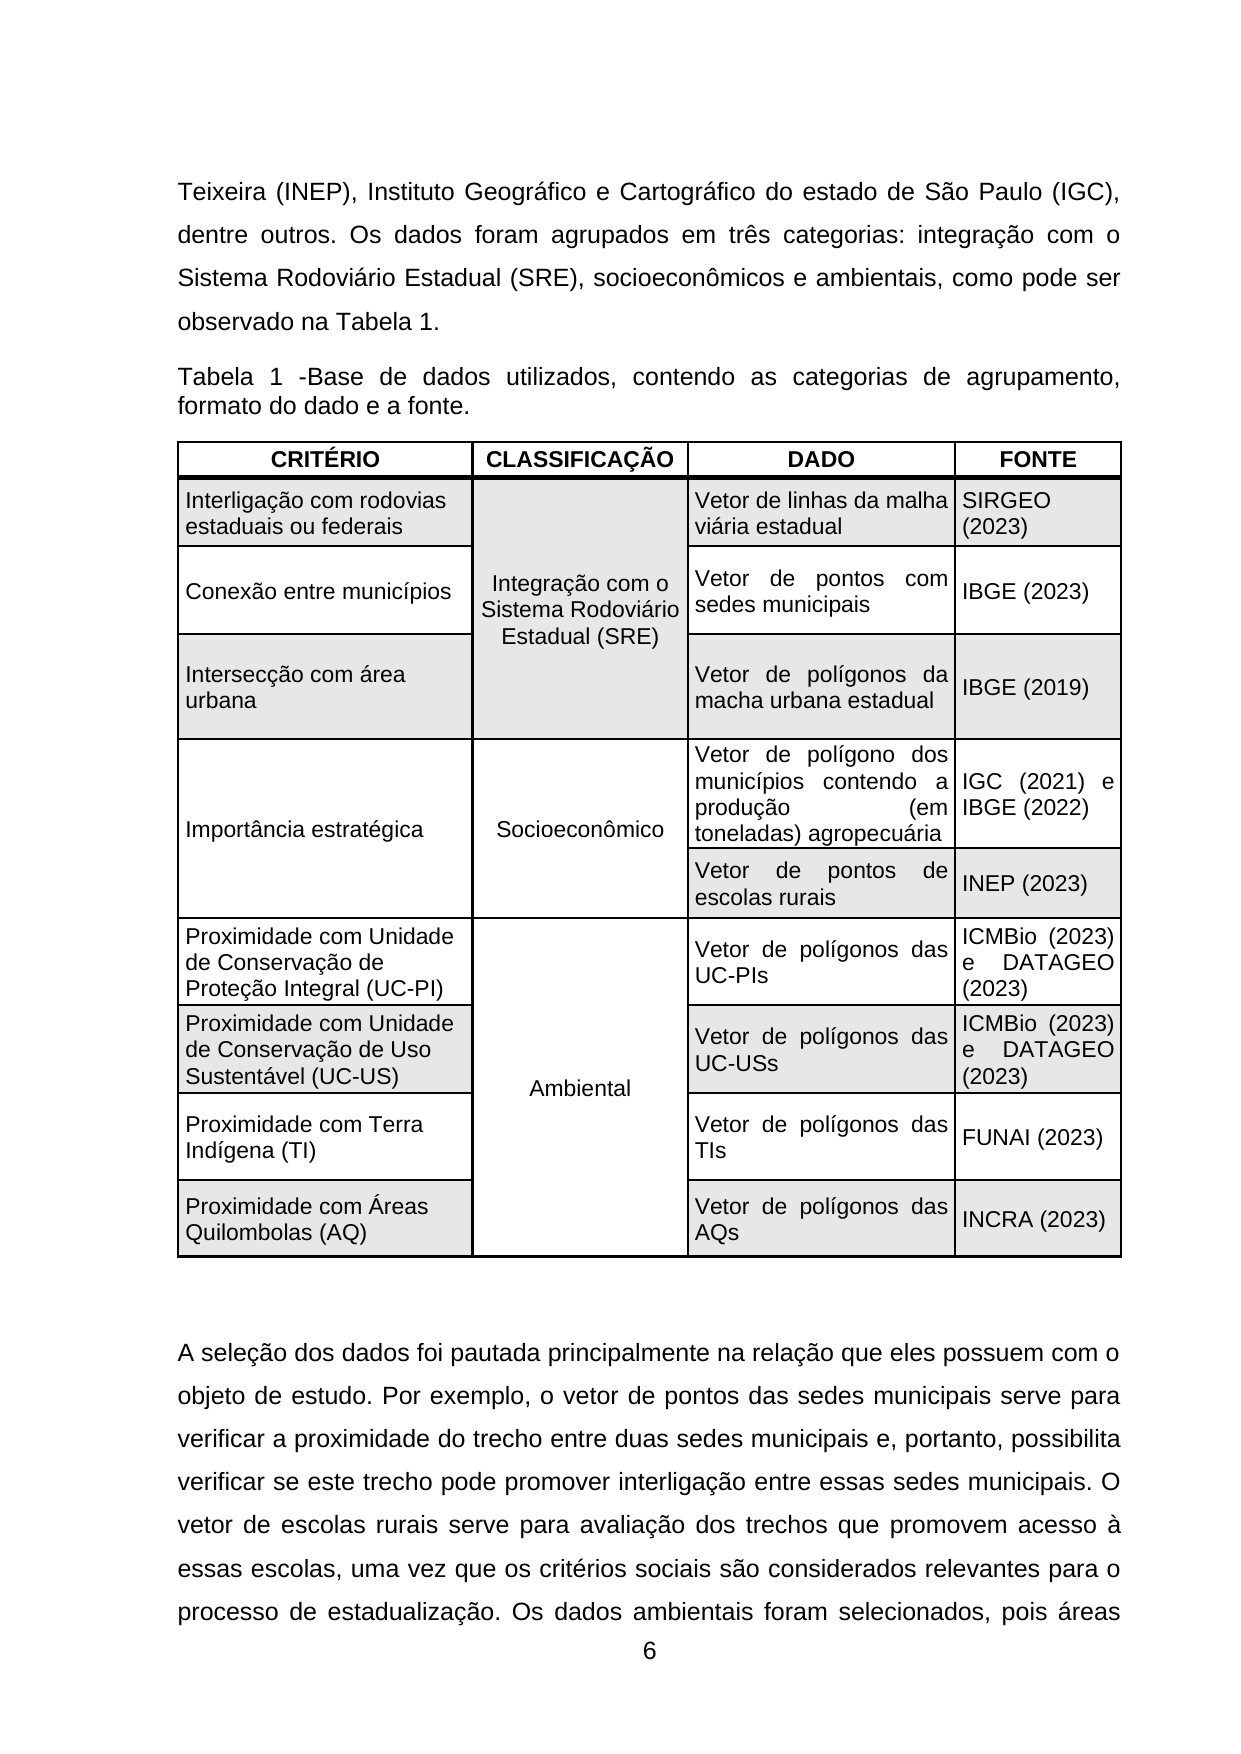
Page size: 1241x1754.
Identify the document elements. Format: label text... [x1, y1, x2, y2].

table_cell Proximidade com Terra Indígena (TI) [179, 1094, 471, 1179]
table_cell Vetor de pontos de escolas rurais [689, 849, 954, 917]
table_header FONTE [956, 443, 1120, 475]
table_cell Socioeconômico [474, 740, 687, 917]
table_cell Conexão entre municípios [179, 547, 471, 632]
table_cell Vetor de polígonos da macha urbana estadual [689, 635, 954, 738]
table_cell Proximidade com Áreas Quilombolas (AQ) [179, 1181, 471, 1255]
table_cell Vetor de polígonos das UC-PIs [689, 919, 954, 1004]
table_cell Importância estratégica [179, 740, 471, 917]
table_header CLASSIFICAÇÃO [474, 443, 687, 475]
table_cell Proximidade com Unidade de Conservação de Proteção Integral (UC-PI) [179, 919, 471, 1004]
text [177, 1338, 1122, 1626]
table_cell Vetor de polígonos das TIs [689, 1094, 954, 1179]
table_cell Vetor de polígono dos municípios contendo a produção (em toneladas) agropecuária [689, 740, 954, 847]
table_cell IBGE (2019) [956, 635, 1120, 738]
table_cell Ambiental [474, 919, 687, 1255]
table_cell FUNAI (2023) [956, 1094, 1120, 1179]
table_cell INEP (2023) [956, 849, 1120, 917]
table_header CRITÉRIO [179, 443, 471, 475]
table_cell SIRGEO (2023) [956, 480, 1120, 545]
table_cell Vetor de polígonos das AQs [689, 1181, 954, 1255]
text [177, 177, 1122, 335]
table_cell IBGE (2023) [956, 547, 1120, 632]
table_cell INCRA (2023) [956, 1181, 1120, 1255]
table_cell Integração com o Sistema Rodoviário Estadual (SRE) [474, 480, 687, 738]
table_cell Proximidade com Unidade de Conservação de Uso Sustentável (UC-US) [179, 1006, 471, 1092]
table_cell Vetor de pontos com sedes municipais [689, 547, 954, 632]
table_cell Vetor de linhas da malha viária estadual [689, 480, 954, 545]
table_cell ICMBio (2023) e DATAGEO (2023) [956, 1006, 1120, 1092]
table_header DADO [689, 443, 954, 475]
text Tabela 1 -Base de dados utilizados, contendo as categorias de agrupamento, formato do dado e a fonte. [177, 362, 1122, 420]
table_cell Vetor de polígonos das UC-USs [689, 1006, 954, 1092]
table_cell ICMBio (2023) e DATAGEO (2023) [956, 919, 1120, 1004]
table_cell Interligação com rodovias estaduais ou federais [179, 480, 471, 545]
table_cell IGC (2021) e IBGE (2022) [956, 740, 1120, 847]
table_cell Intersecção com área urbana [179, 635, 471, 738]
